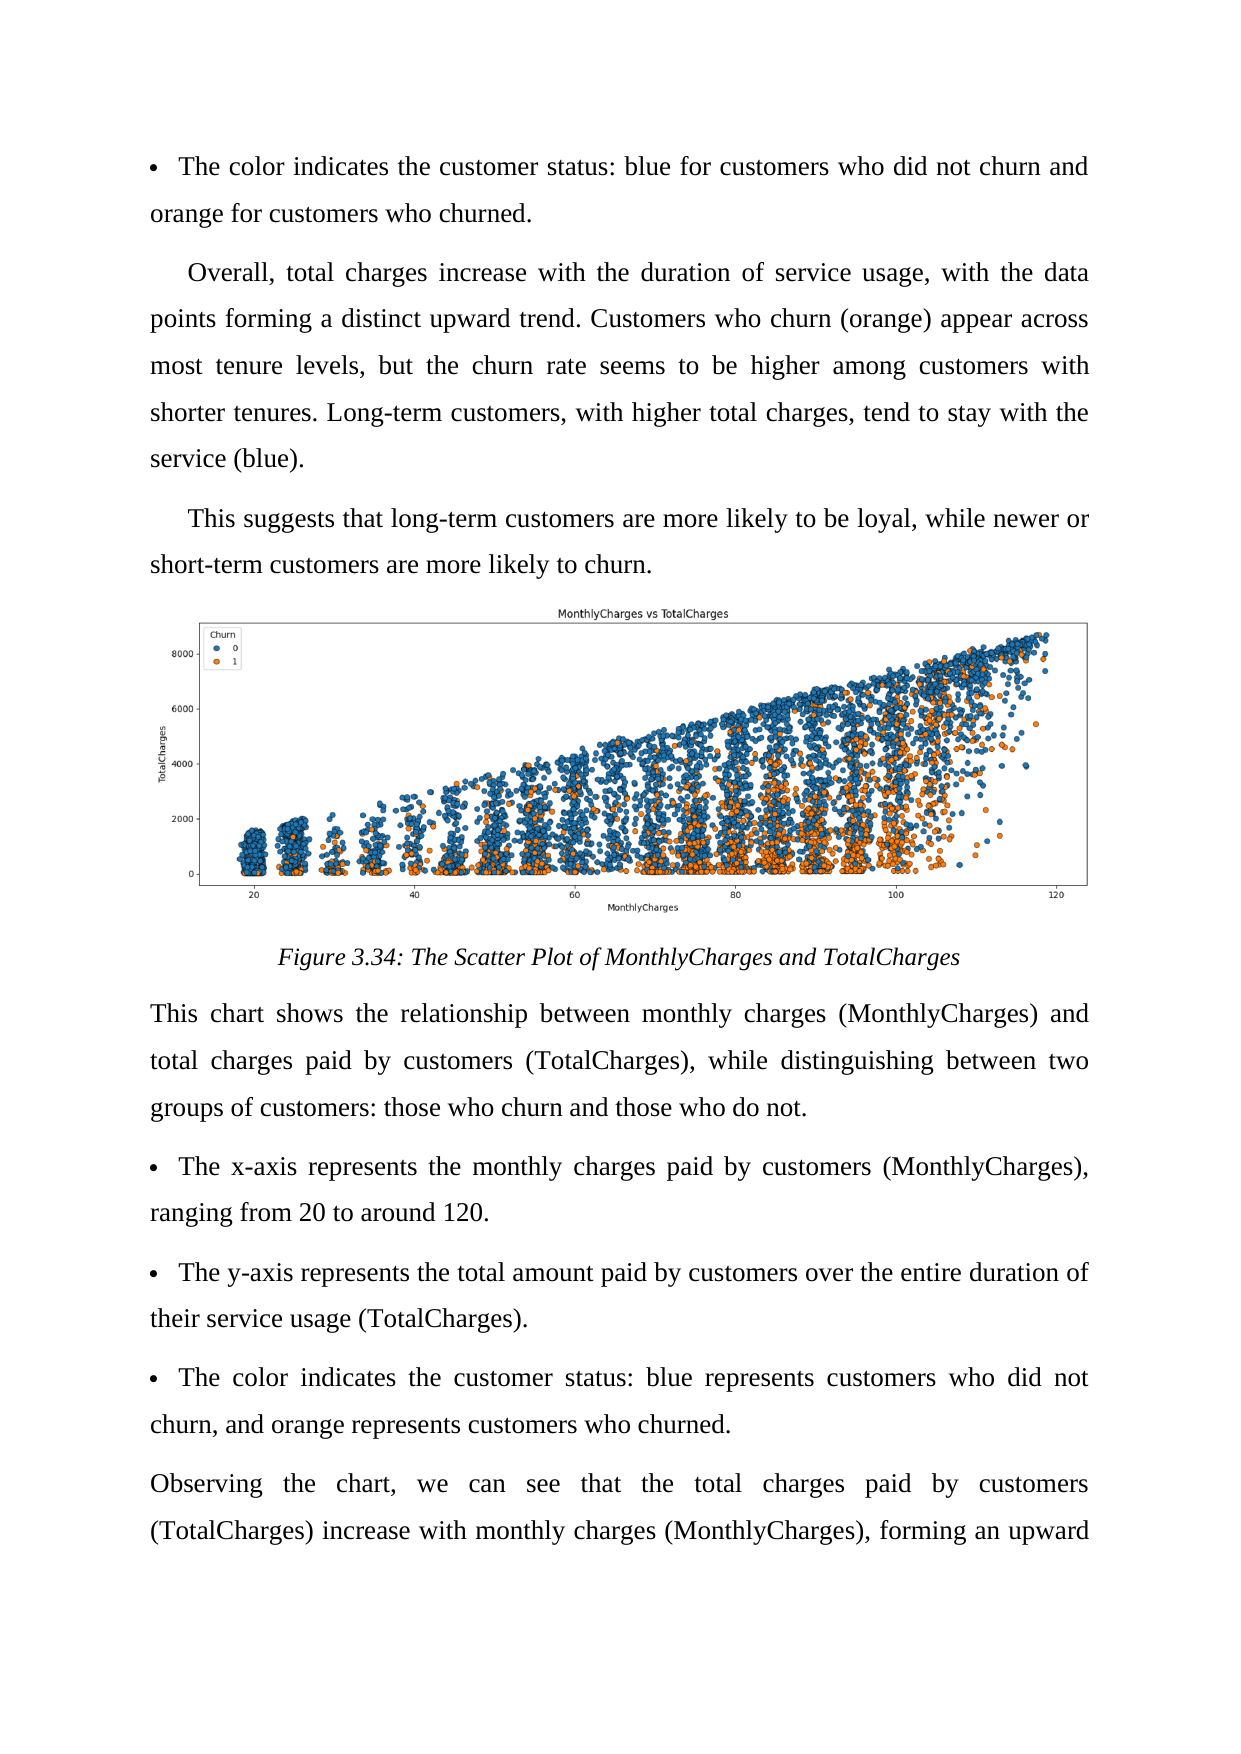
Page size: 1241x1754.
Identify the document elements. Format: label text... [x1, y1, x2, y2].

list The y-axis represents the total amount paid by customers over the entire duration of their service usage (TotalCharges). [150, 1256, 1090, 1333]
picture [150, 607, 1091, 914]
text This suggests that long-term customers are more likely to be loyal, while newer or short-term customers are more likely to churn. [150, 502, 1090, 579]
list The color indicates the customer status: blue represents customers who did not churn, and orange represents customers who churned. [150, 1362, 1090, 1439]
text Overall, total charges increase with the duration of service usage, with the data points forming a distinct upward trend. Customers who churn (orange) appear across most tenure levels, but the churn rate seems to be higher among customers with shorter tenures. Long-term customers, with higher total charges, tend to stay with the service (blue). [150, 256, 1090, 474]
text Figure 3.34: The Scatter Plot of MonthlyCharges and TotalCharges [150, 942, 1090, 971]
list The color indicates the customer status: blue for customers who did not churn and orange for customers who churned. [150, 150, 1090, 228]
text This chart shows the relationship between monthly charges (MonthlyCharges) and total charges paid by customers (TotalCharges), while distinguishing between two groups of customers: those who churn and those who do not. [150, 997, 1090, 1122]
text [150, 1467, 1090, 1545]
list The x-axis represents the monthly charges paid by customers (MonthlyCharges), ranging from 20 to around 120. [150, 1150, 1090, 1228]
